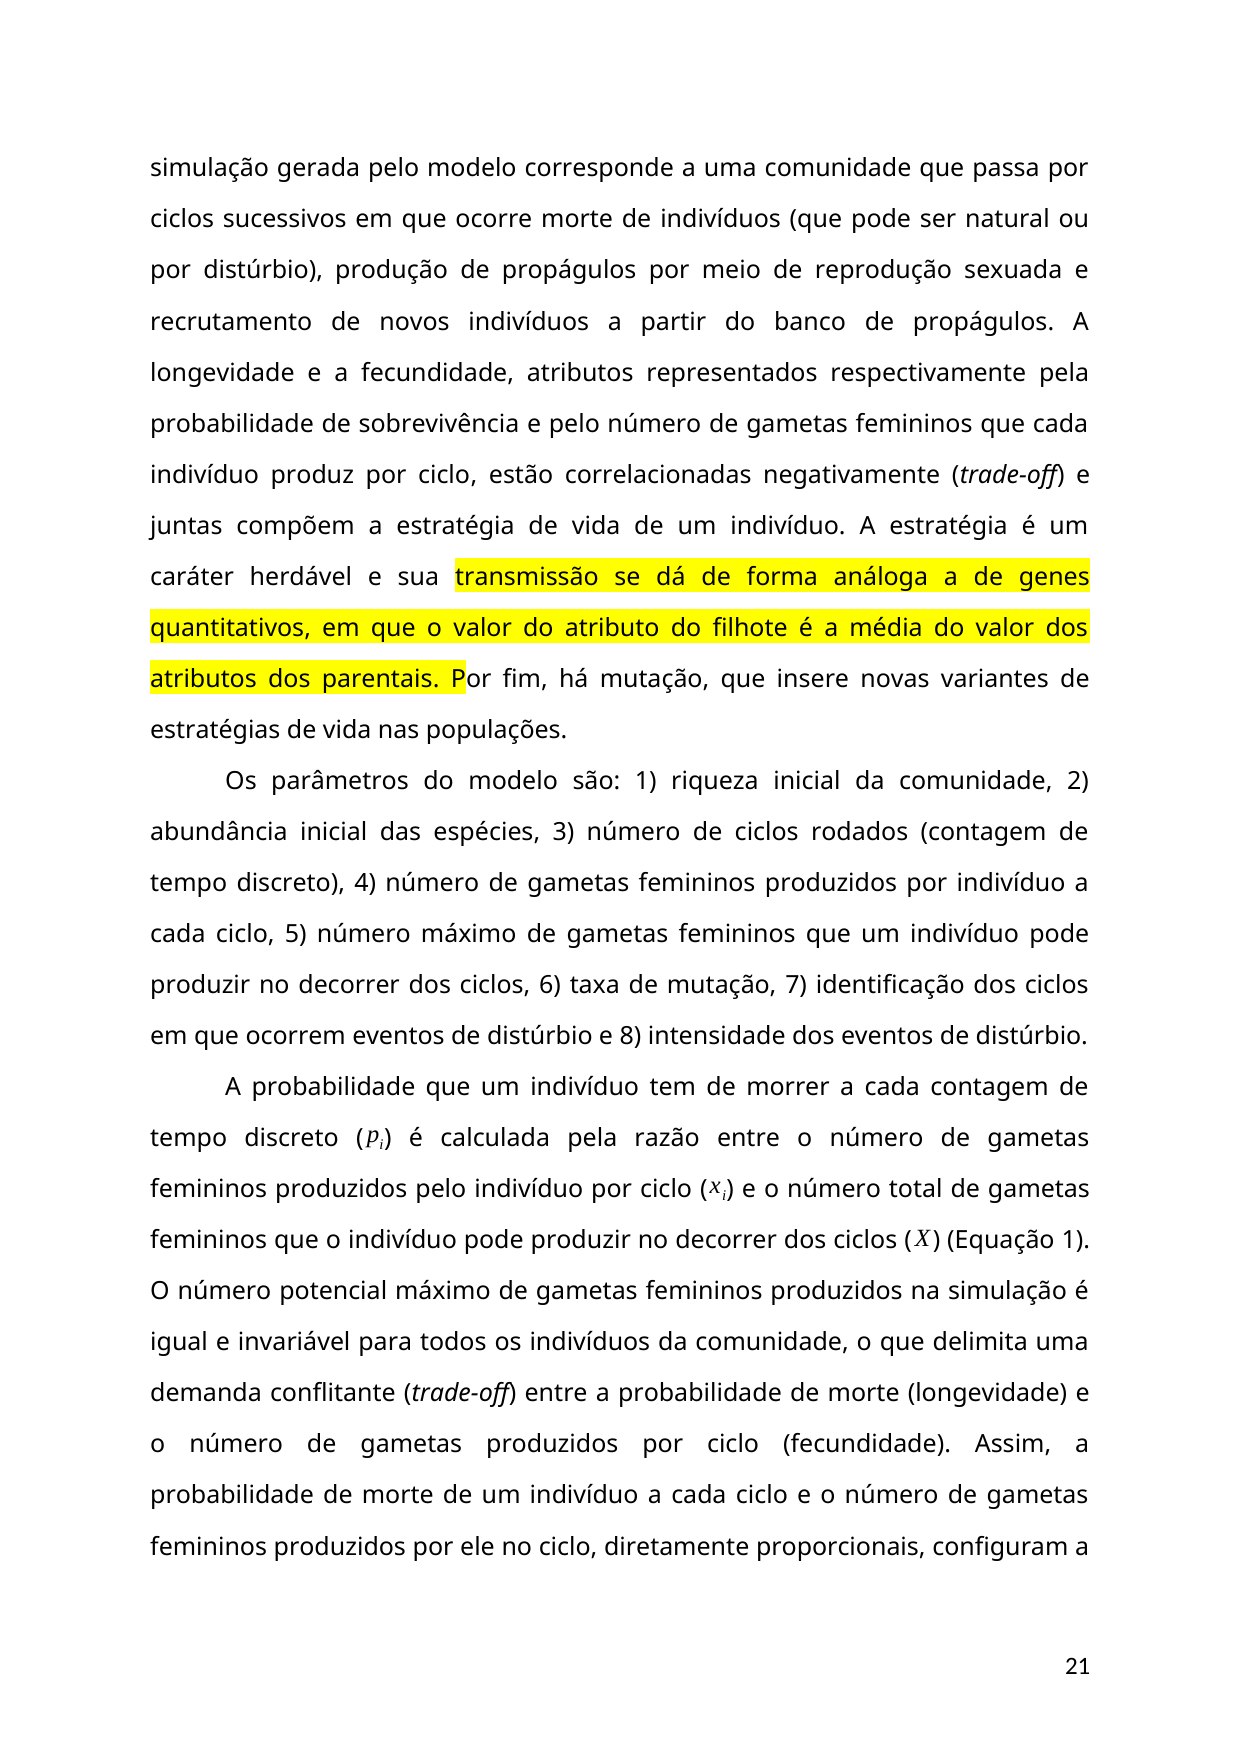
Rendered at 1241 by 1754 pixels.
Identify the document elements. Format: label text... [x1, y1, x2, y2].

text Os parâmetros do modelo são: 1) riqueza inicial da comunidade, 2) abundância inicial das espécies, 3) número de ciclos rodados (contagem de tempo discreto), 4) número de gametas femininos produzidos por indivíduo a cada ciclo, 5) número máximo de gametas femininos que um indivíduo pode produzir no decorrer dos ciclos, 6) taxa de mutação, 7) identificação dos ciclos em que ocorrem eventos de distúrbio e 8) intensidade dos eventos de distúrbio. [150, 762, 1090, 1052]
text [150, 150, 1090, 609]
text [150, 1069, 1090, 1562]
